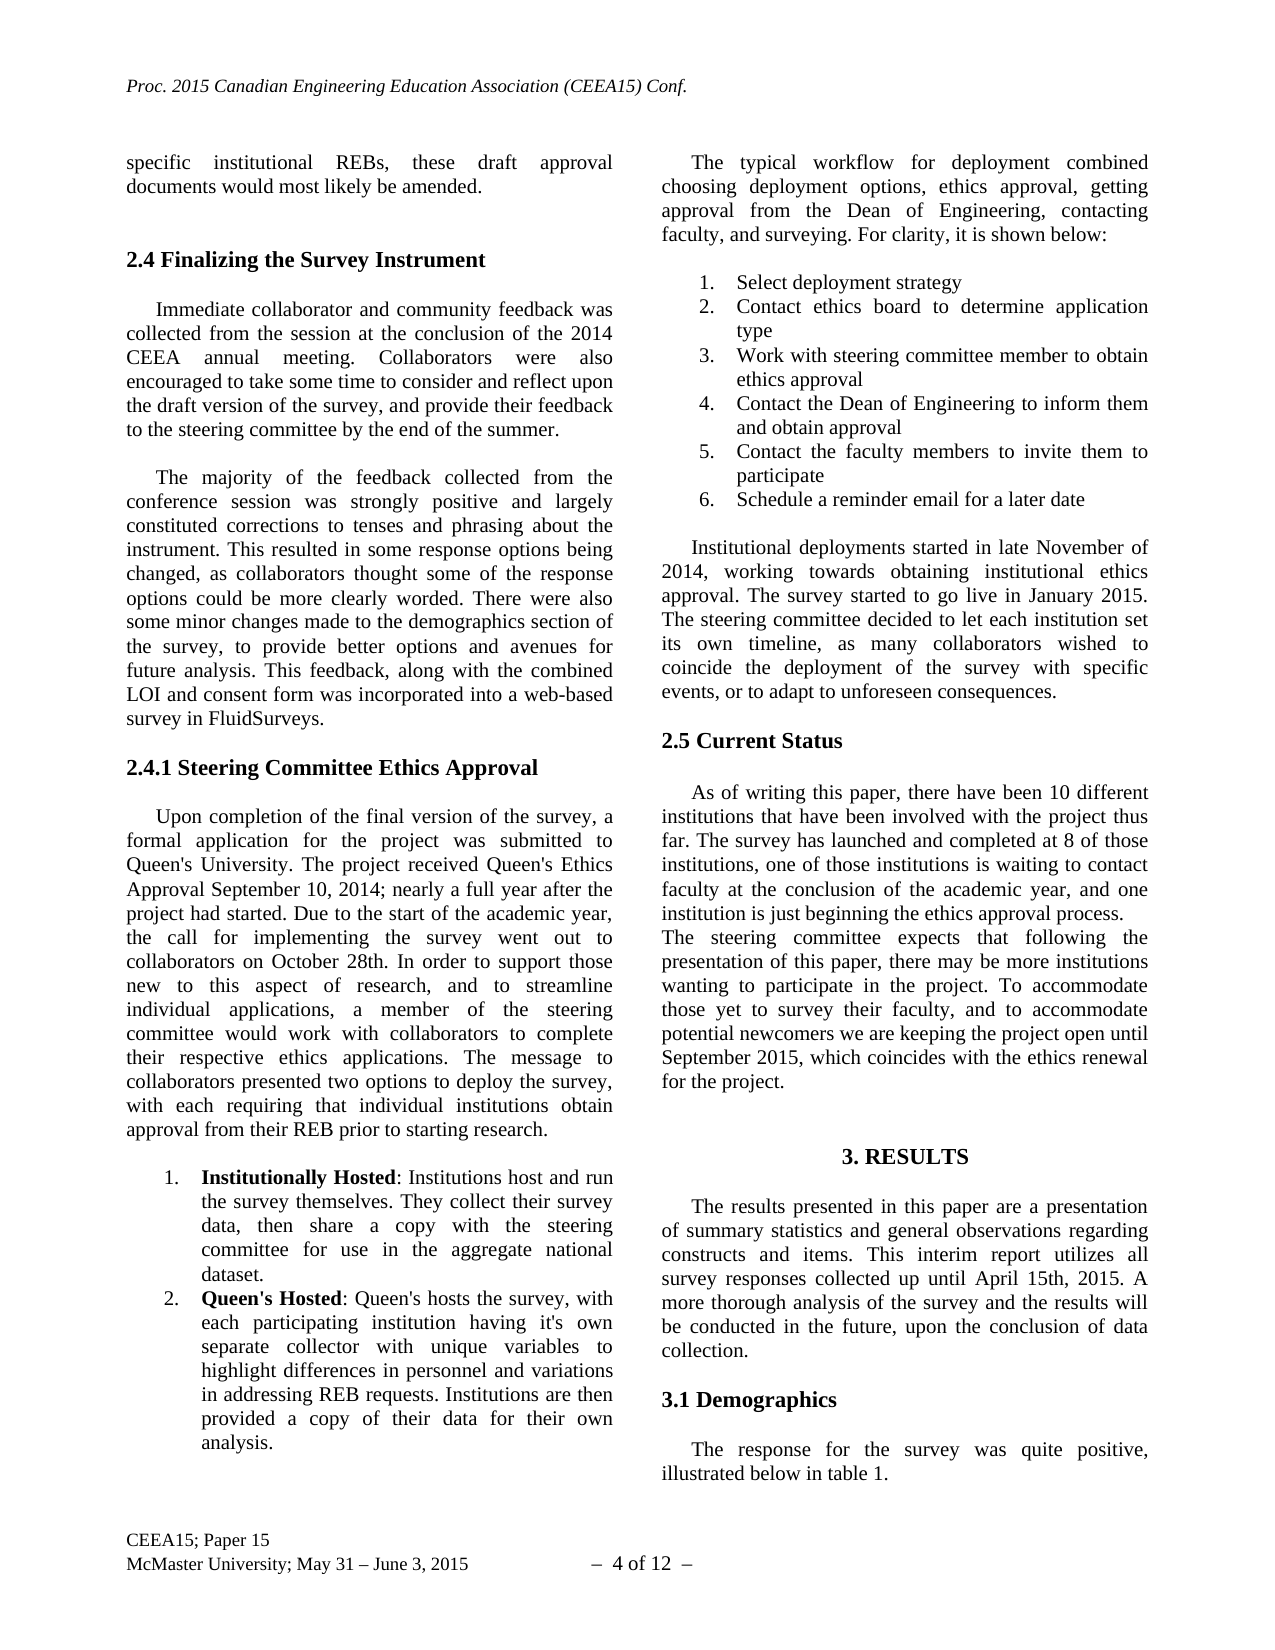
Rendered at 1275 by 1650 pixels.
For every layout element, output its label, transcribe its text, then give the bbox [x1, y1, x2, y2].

text 2.4.1 Steering Committee Ethics Approval [126, 754, 613, 780]
text 3. RESULTS [661, 1143, 1149, 1170]
list Schedule a reminder email for a later date [699, 487, 1149, 511]
text The results presented in this paper are a presentation of summary statistics and general observations regarding constructs and items. This interim report utilizes all survey responses collected up until April 15th, 2015. A more thorough analysis of the survey and the results will be conducted in the future, upon the conclusion of data collection. [661, 1194, 1149, 1362]
text 3.1 Demographics [661, 1386, 1149, 1413]
list Work with steering committee member to obtain ethics approval [699, 342, 1149, 391]
text 2.5 Current Status [661, 727, 1149, 754]
list Queen's Hosted: Queen's hosts the survey, with each participating institution having it's own separate collector with unique variables to highlight differences in personnel and variations in addressing REB requests. Institutions are then provided a copy of their data for their own analysis. [163, 1286, 613, 1454]
text 2.4 Finalizing the Survey Instrument [126, 246, 613, 273]
text Institutional deployments started in late November of 2014, working towards obtaining institutional ethics approval. The survey started to go live in January 2015. The steering committee decided to let each institution set its own timeline, as many collaborators wished to coincide the deployment of the survey with specific events, or to adapt to unforeseen consequences. [661, 535, 1149, 703]
list Select deployment strategy [699, 270, 1149, 294]
list Contact the faculty members to invite them to participate [699, 439, 1149, 487]
text The typical workflow for deployment combined choosing deployment options, ethics approval, getting approval from the Dean of Engineering, contacting faculty, and surveying. For clarity, it is shown below: [661, 150, 1149, 246]
list Contact ethics board to determine application type [699, 294, 1149, 342]
text As of writing this paper, there have been 10 different institutions that have been involved with the project thus far. The survey has launched and completed at 8 of those institutions, one of those institutions is waiting to contact faculty at the conclusion of the academic year, and one institution is just beginning the ethics approval process. [661, 780, 1149, 924]
text The steering committee expects that following the presentation of this paper, there may be more institutions wanting to participate in the project. To accommodate those yet to survey their faculty, and to accommodate potential newcomers we are keeping the project open until September 2015, which coincides with the ethics renewal for the project. [661, 924, 1149, 1093]
text Upon completion of the final version of the survey, a formal application for the project was submitted to Queen's University. The project received Queen's Ethics Approval September 10, 2014; nearly a full year after the project had started. Due to the start of the academic year, the call for implementing the survey went out to collaborators on October 28th. In order to support those new to this aspect of research, and to streamline individual applications, a member of the steering committee would work with collaborators to complete their respective ethics applications. The message to collaborators presented two options to deploy the survey, with each requiring that individual institutions obtain approval from their REB prior to starting research. [126, 804, 613, 1141]
list Contact the Dean of Engineering to inform them and obtain approval [699, 391, 1149, 439]
text Immediate collaborator and community feedback was collected from the session at the conclusion of the 2014 CEEA annual meeting. Collaborators were also encouraged to take some time to consider and reflect upon the draft version of the survey, and provide their feedback to the steering committee by the end of the summer. [126, 297, 613, 441]
text The majority of the feedback collected from the conference session was strongly positive and largely constituted corrections to tenses and phrasing about the instrument. This resulted in some response options being changed, as collaborators thought some of the response options could be more clearly worded. There were also some minor changes made to the demographics section of the survey, to provide better options and avenues for future analysis. This feedback, along with the combined LOI and consent form was incorporated into a web-based survey in FluidSurveys. [126, 465, 613, 730]
text The response for the survey was quite positive, illustrated below in table 1. [661, 1437, 1149, 1485]
list Institutionally Hosted: Institutions host and run the survey themselves. They collect their survey data, then share a copy with the steering committee for use in the aggregate national dataset. [163, 1165, 613, 1286]
